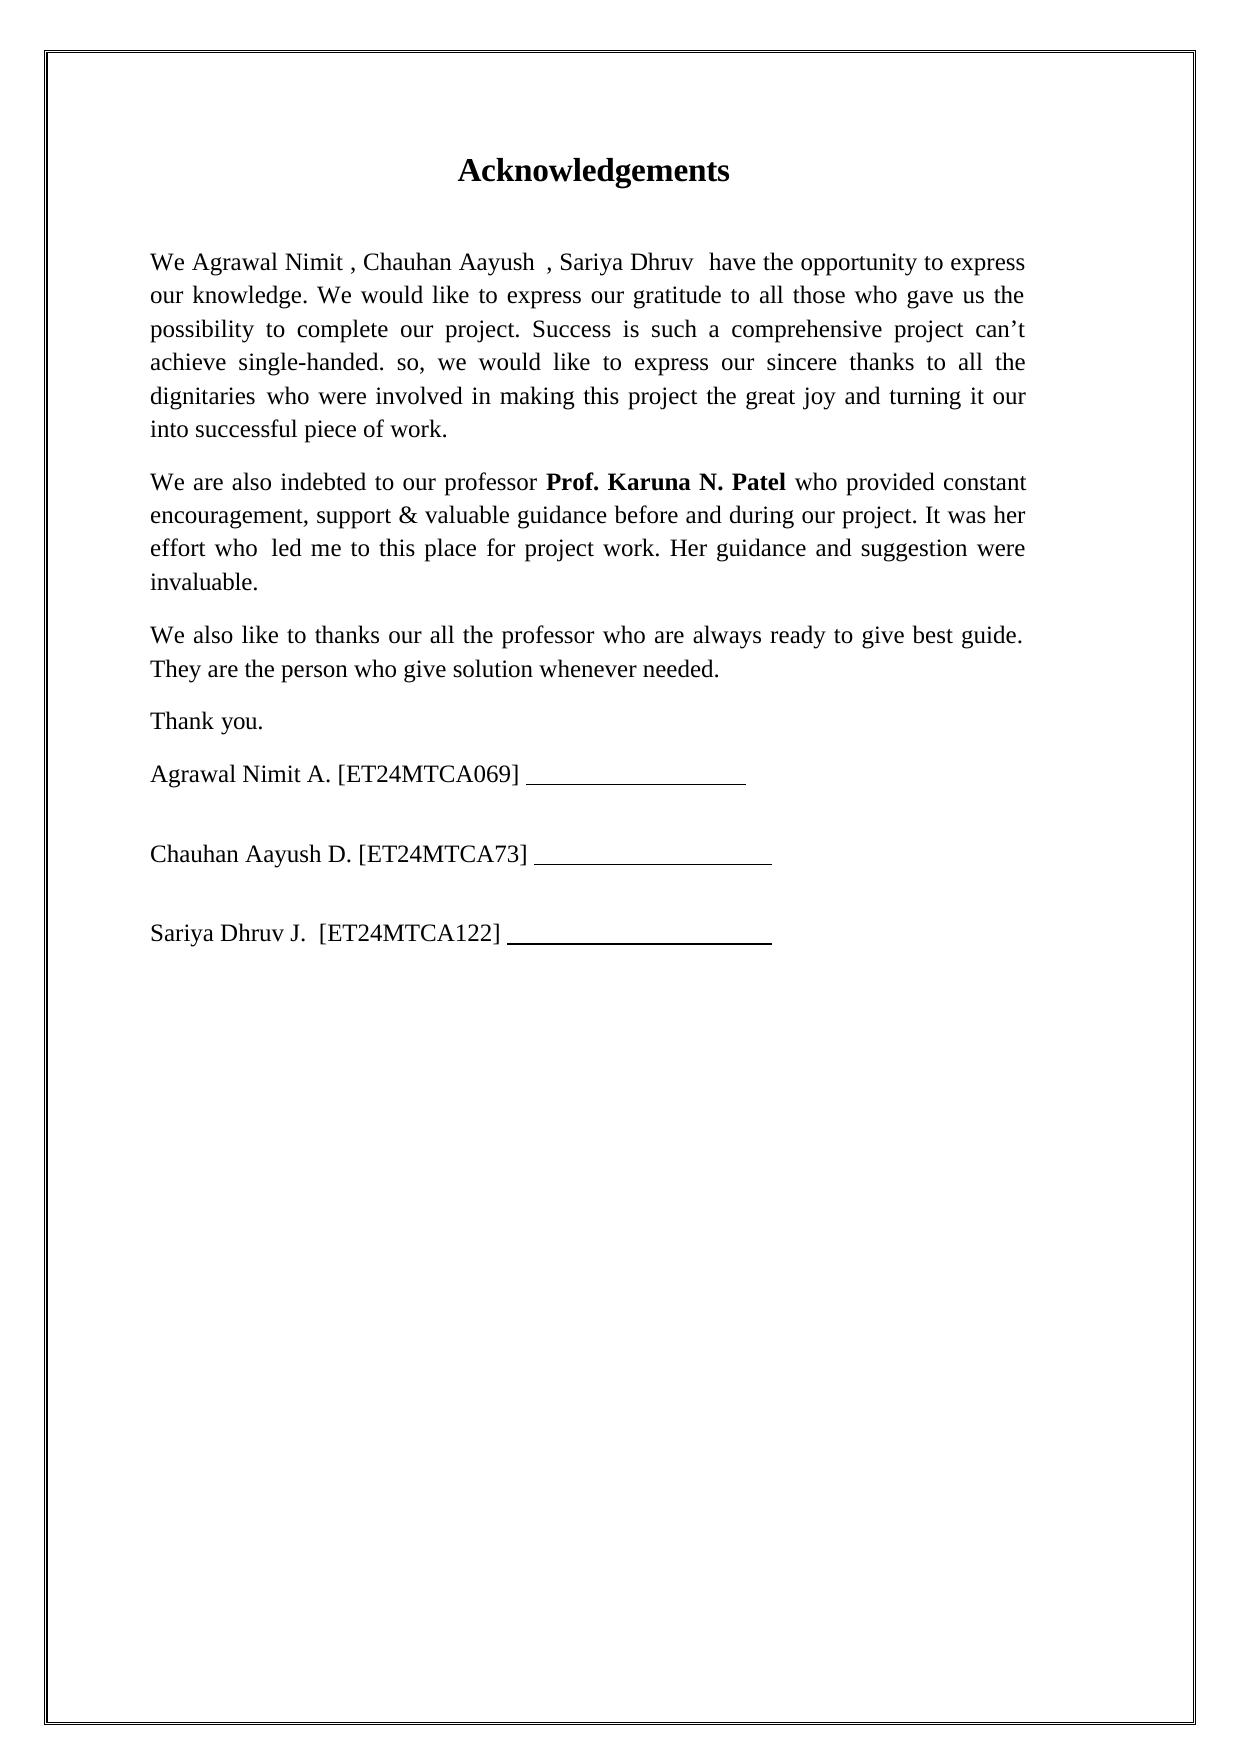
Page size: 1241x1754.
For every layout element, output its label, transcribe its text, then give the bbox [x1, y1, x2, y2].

text Agrawal Nimit A. [ET24MTCA069] [150, 759, 1193, 788]
text Thank you. [150, 706, 1193, 735]
text We also like to thanks our all the professor who are always ready to give best guide. They are the person who give solution whenever needed. [150, 620, 1024, 682]
text Sariya Dhruv J. [ET24MTCA122] [150, 918, 1193, 947]
text We are also indebted to our professor Prof. Karuna N. Patel who provided constant encouragement, support & valuable guidance before and during our project. It was her effort who led me to this place for project work. Her guidance and suggestion were invaluable. [150, 467, 1026, 596]
text We Agrawal Nimit , Chauhan Aayush , Sariya Dhruv have the opportunity to express our knowledge. We would like to express our gratitude to all those who gave us the possibility to complete our project. Success is such a comprehensive project can’t achieve single-handed. so, we would like to express our sincere thanks to all the dignitaries who were involved in making this project the great joy and turning it our into successful piece of work. [150, 247, 1026, 443]
text Acknowledgements [48, 150, 1143, 189]
text Chauhan Aayush D. [ET24MTCA73] [150, 839, 1193, 868]
